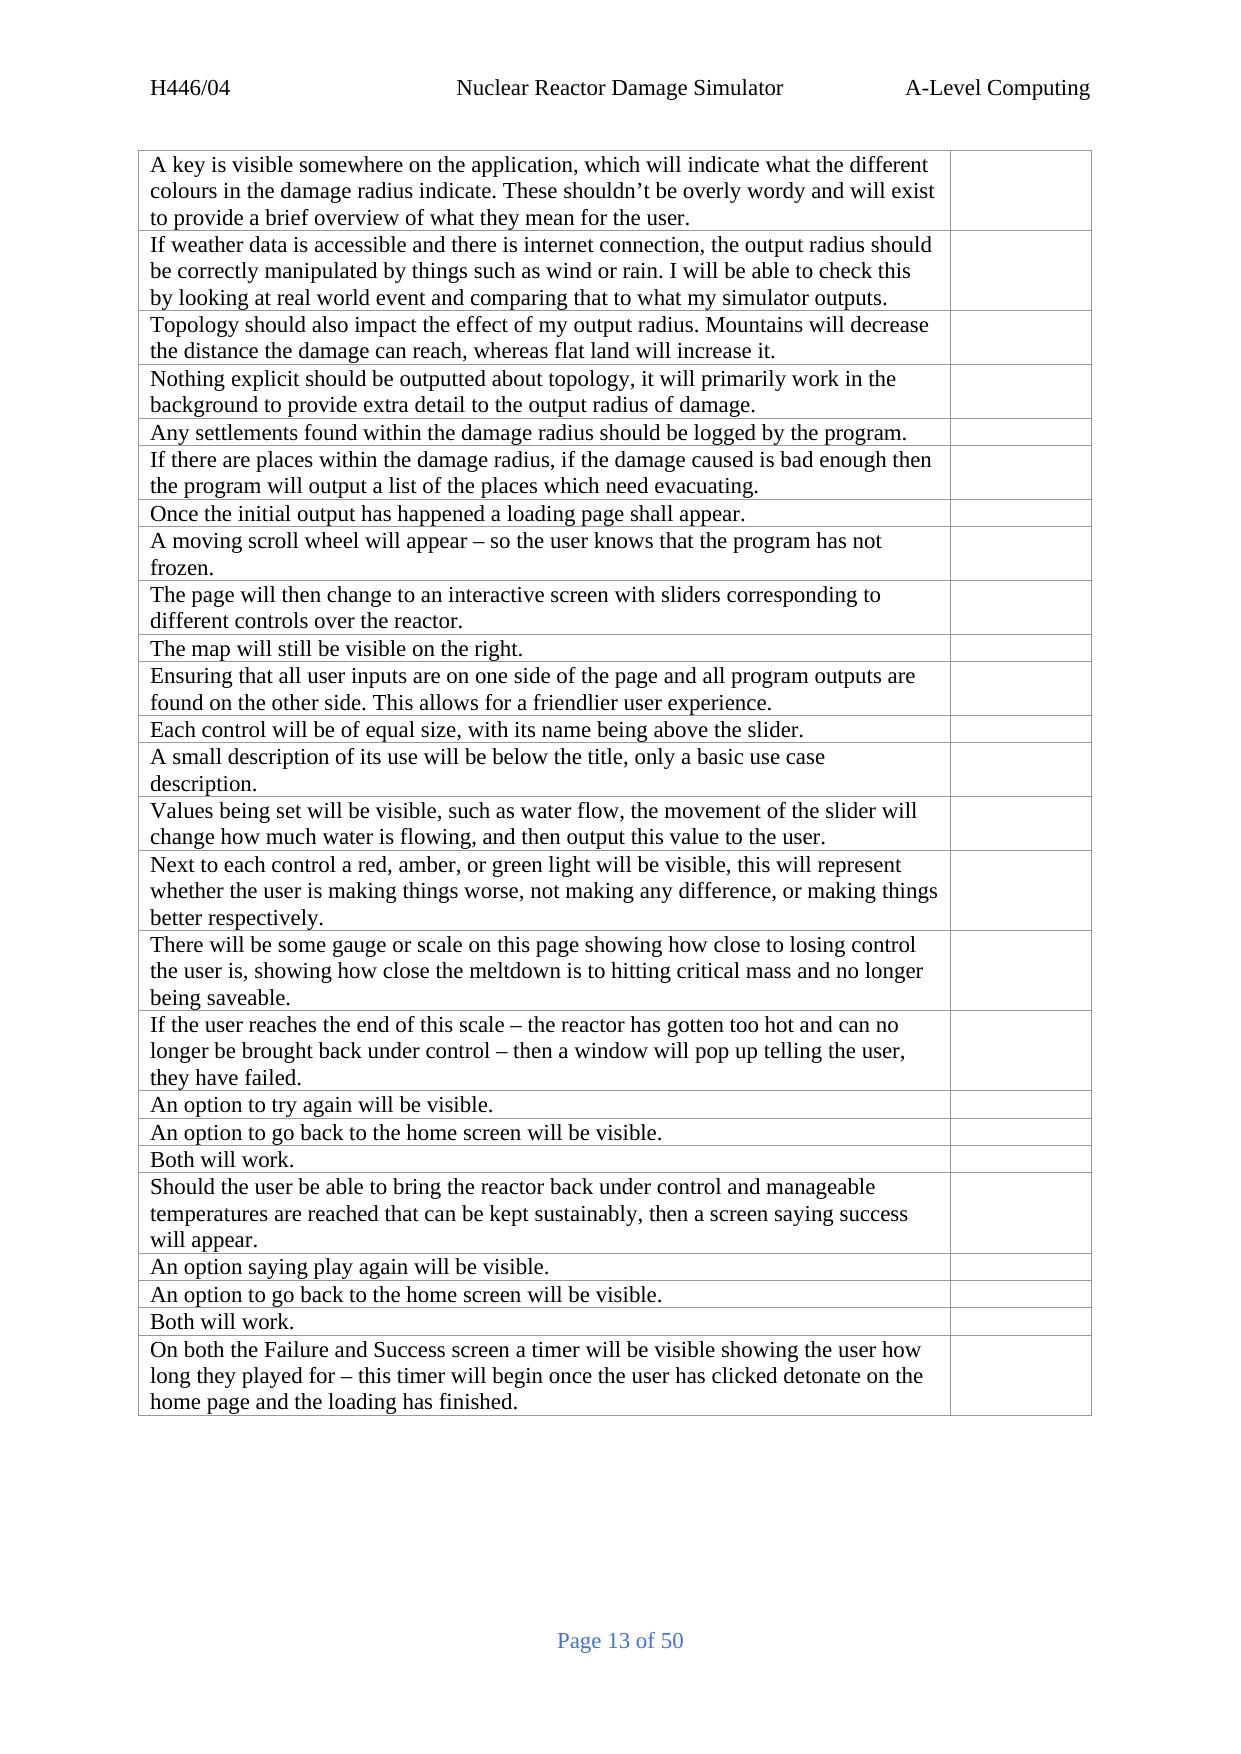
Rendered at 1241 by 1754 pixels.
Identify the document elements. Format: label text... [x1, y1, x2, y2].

table_cell [951, 743, 1091, 796]
table_cell Once the initial output has happened a loading page shall appear. [139, 500, 950, 526]
table_cell If weather data is accessible and there is internet connection, the output radius should be correctly manipulated by things such as wind or rain. I will be able to check this by looking at real world event and comparing that to what my simulator outputs. [139, 231, 950, 310]
table_cell [951, 1281, 1091, 1307]
table_cell Ensuring that all user inputs are on one side of the page and all program outputs are found on the other side. This allows for a friendlier user experience. [139, 662, 950, 715]
table_cell [951, 1146, 1091, 1172]
table_cell [951, 1011, 1091, 1090]
table_cell [951, 635, 1091, 661]
table_cell The map will still be visible on the right. [139, 635, 950, 661]
table_cell An option to go back to the home screen will be visible. [139, 1281, 950, 1307]
table_cell [951, 231, 1091, 310]
table_cell [951, 365, 1091, 418]
table_cell Any settlements found within the damage radius should be logged by the program. [139, 419, 950, 445]
table_cell There will be some gauge or scale on this page showing how close to losing control the user is, showing how close the meltdown is to hitting critical mass and no longer being saveable. [139, 931, 950, 1010]
table_cell [951, 1173, 1091, 1252]
table_cell [951, 1119, 1091, 1145]
table_cell [951, 931, 1091, 1010]
table_cell The page will then change to an interactive screen with sliders corresponding to different controls over the reactor. [139, 581, 950, 634]
table_cell [951, 581, 1091, 634]
table_cell [951, 662, 1091, 715]
table_cell A key is visible somewhere on the application, which will indicate what the different colours in the damage radius indicate. These shouldn’t be overly wordy and will exist to provide a brief overview of what they mean for the user. [139, 151, 950, 230]
table_cell An option to go back to the home screen will be visible. [139, 1119, 950, 1145]
table_cell If the user reaches the end of this scale – the reactor has gotten too hot and can no longer be brought back under control – then a window will pop up telling the user, they have failed. [139, 1011, 950, 1090]
table_cell Each control will be of equal size, with its name being above the slider. [139, 716, 950, 742]
table_cell [951, 1254, 1091, 1280]
table_cell Topology should also impact the effect of my output radius. Mountains will decrease the distance the damage can reach, whereas flat land will increase it. [139, 311, 950, 364]
table_cell Values being set will be visible, such as water flow, the movement of the slider will change how much water is flowing, and then output this value to the user. [139, 797, 950, 850]
table_cell If there are places within the damage radius, if the damage caused is bad enough then the program will output a list of the places which need evacuating. [139, 446, 950, 499]
table_cell [951, 151, 1091, 230]
table_cell A small description of its use will be below the title, only a basic use case description. [139, 743, 950, 796]
table_cell [951, 851, 1091, 930]
table_cell [951, 311, 1091, 364]
table_cell Next to each control a red, amber, or green light will be visible, this will represent whether the user is making things worse, not making any difference, or making things better respectively. [139, 851, 950, 930]
table_cell [951, 446, 1091, 499]
table_cell [951, 797, 1091, 850]
table_cell Both will work. [139, 1146, 950, 1172]
table_cell Both will work. [139, 1308, 950, 1334]
table_cell An option saying play again will be visible. [139, 1254, 950, 1280]
table_cell On both the Failure and Success screen a timer will be visible showing the user how long they played for – this timer will begin once the user has clicked detonate on the home page and the loading has finished. [139, 1336, 950, 1415]
table_cell A moving scroll wheel will appear – so the user knows that the program has not frozen. [139, 527, 950, 580]
table_cell [951, 1091, 1091, 1117]
table_cell [951, 500, 1091, 526]
table_cell [951, 1308, 1091, 1334]
table_cell [951, 716, 1091, 742]
table_cell [951, 419, 1091, 445]
table_cell [951, 1336, 1091, 1415]
table_cell [951, 527, 1091, 580]
table_cell Should the user be able to bring the reactor back under control and manageable temperatures are reached that can be kept sustainably, then a screen saying success will appear. [139, 1173, 950, 1252]
table_cell Nothing explicit should be outputted about topology, it will primarily work in the background to provide extra detail to the output radius of damage. [139, 365, 950, 418]
table_cell An option to try again will be visible. [139, 1091, 950, 1117]
